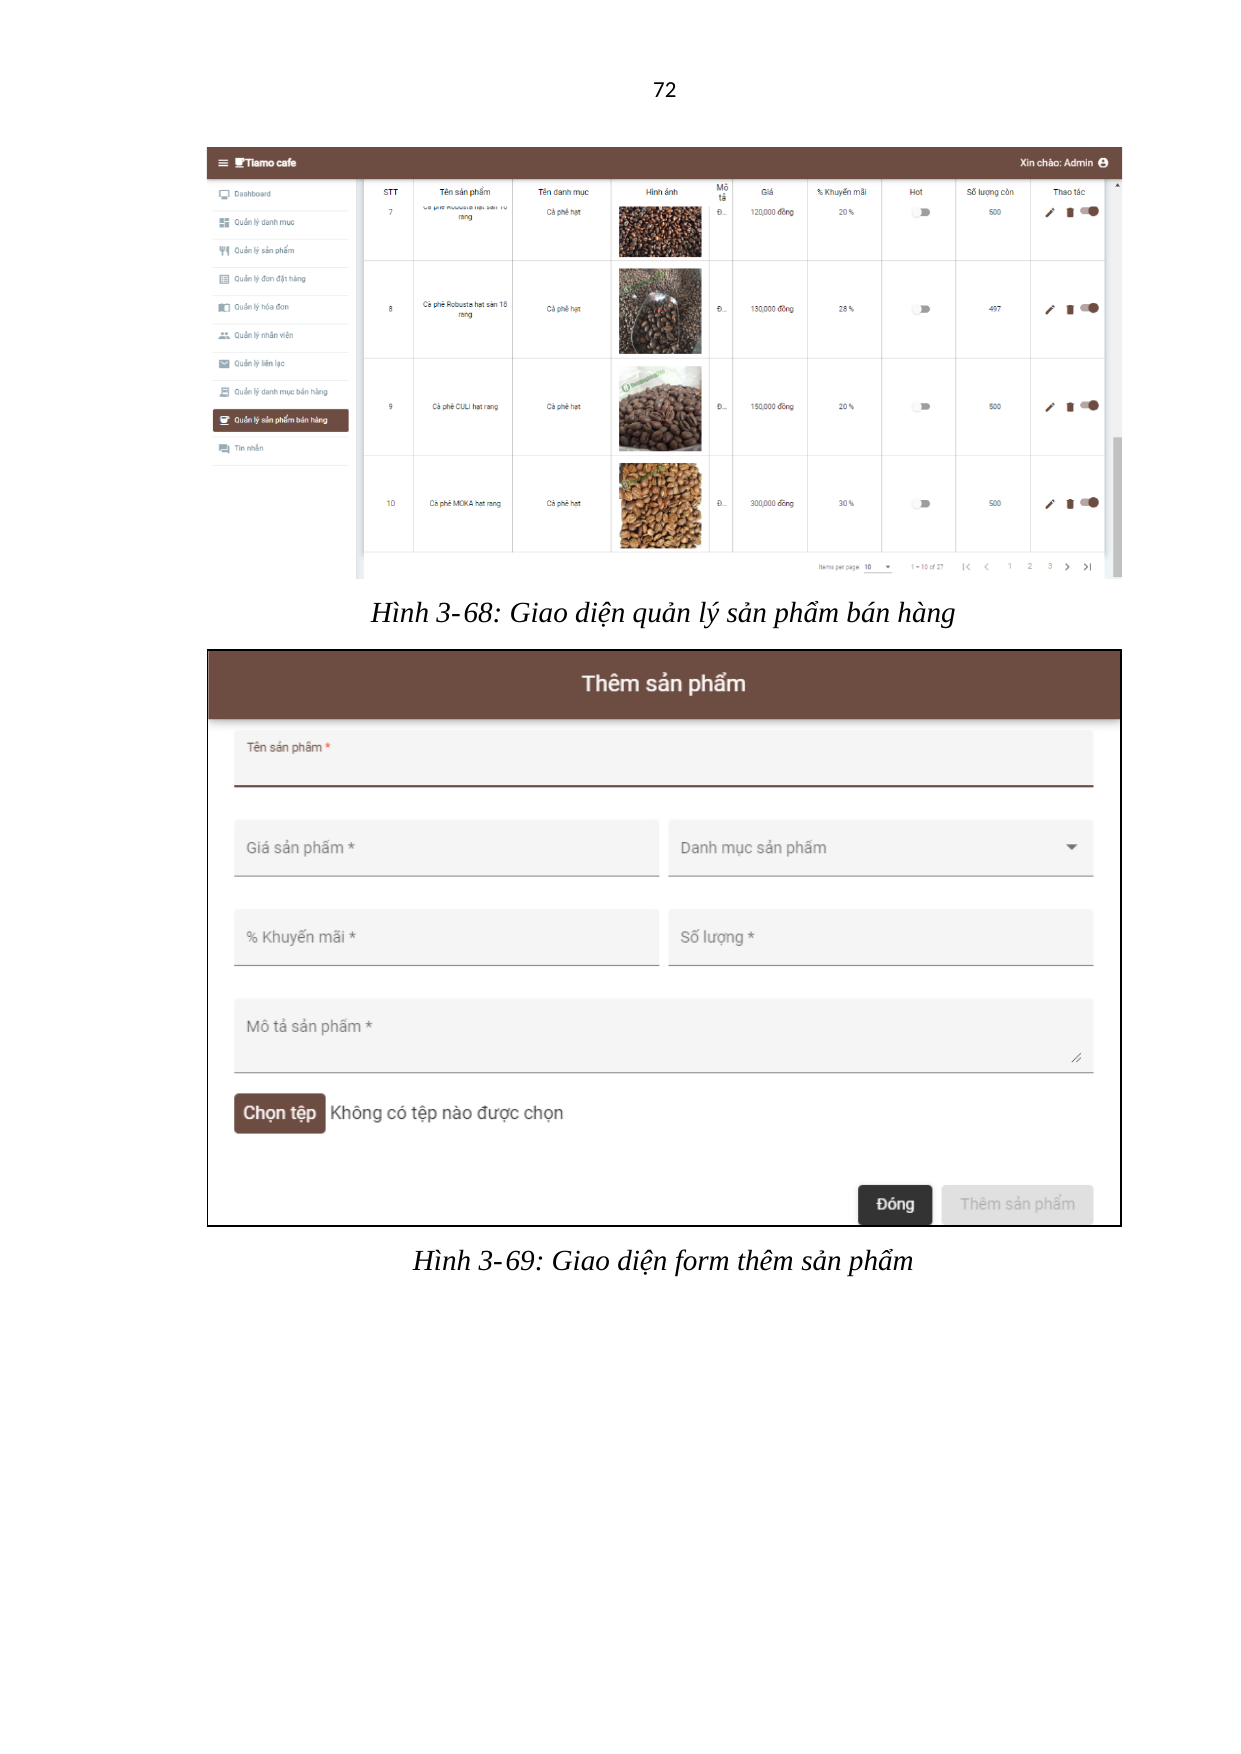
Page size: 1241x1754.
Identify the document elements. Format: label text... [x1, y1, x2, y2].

picture [208, 651, 1120, 1225]
picture [206, 147, 1123, 579]
